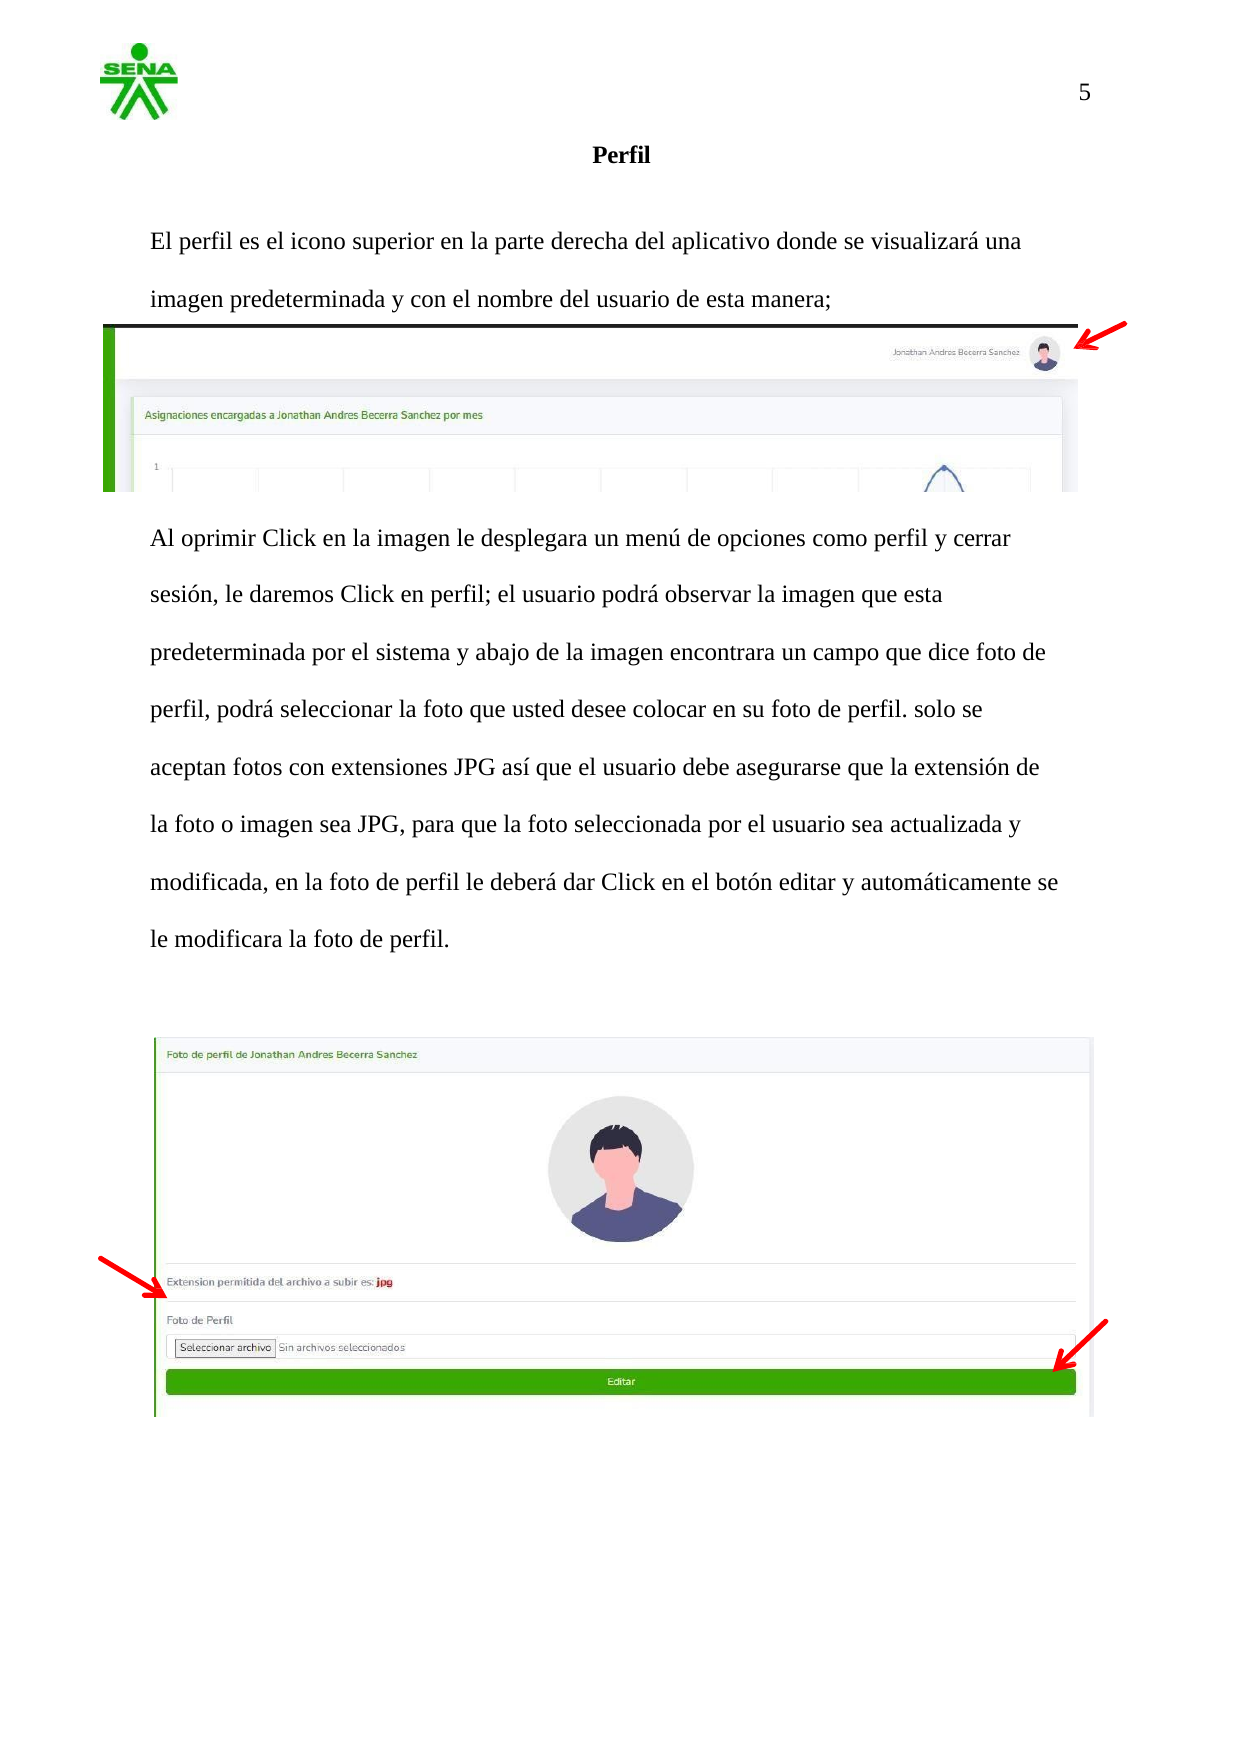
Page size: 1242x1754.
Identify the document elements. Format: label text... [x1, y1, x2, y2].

text Al oprimir Click en la imagen le desplegara un menú de opciones como perfil y cerrar [149, 523, 1239, 552]
picture [154, 1037, 1094, 1417]
text sesión, le daremos Click en perfil; el usuario podrá observar la imagen que esta predeterminada por el sistema y abajo de la imagen encontrara un campo que dice foto de perfil, podrá seleccionar la foto que usted desee colocar en su foto de perfil. solo se aceptan fotos con extensiones JPG así que el usuario debe asegurarse que la extensión de la foto o imagen sea JPG, para que la foto seleccionada por el usuario sea actualizada y modificada, en la foto de perfil le deberá dar Click en el botón editar y automáticamente se le modificara la foto de perfil. [150, 579, 1064, 953]
subtitle Perfil [77, 140, 1166, 169]
picture [100, 43, 178, 120]
picture [103, 324, 1078, 492]
text El perfil es el icono superior en la parte derecha del aplicativo donde se visualizará una imagen predeterminada y con el nombre del usuario de esta manera; [150, 198, 1071, 312]
